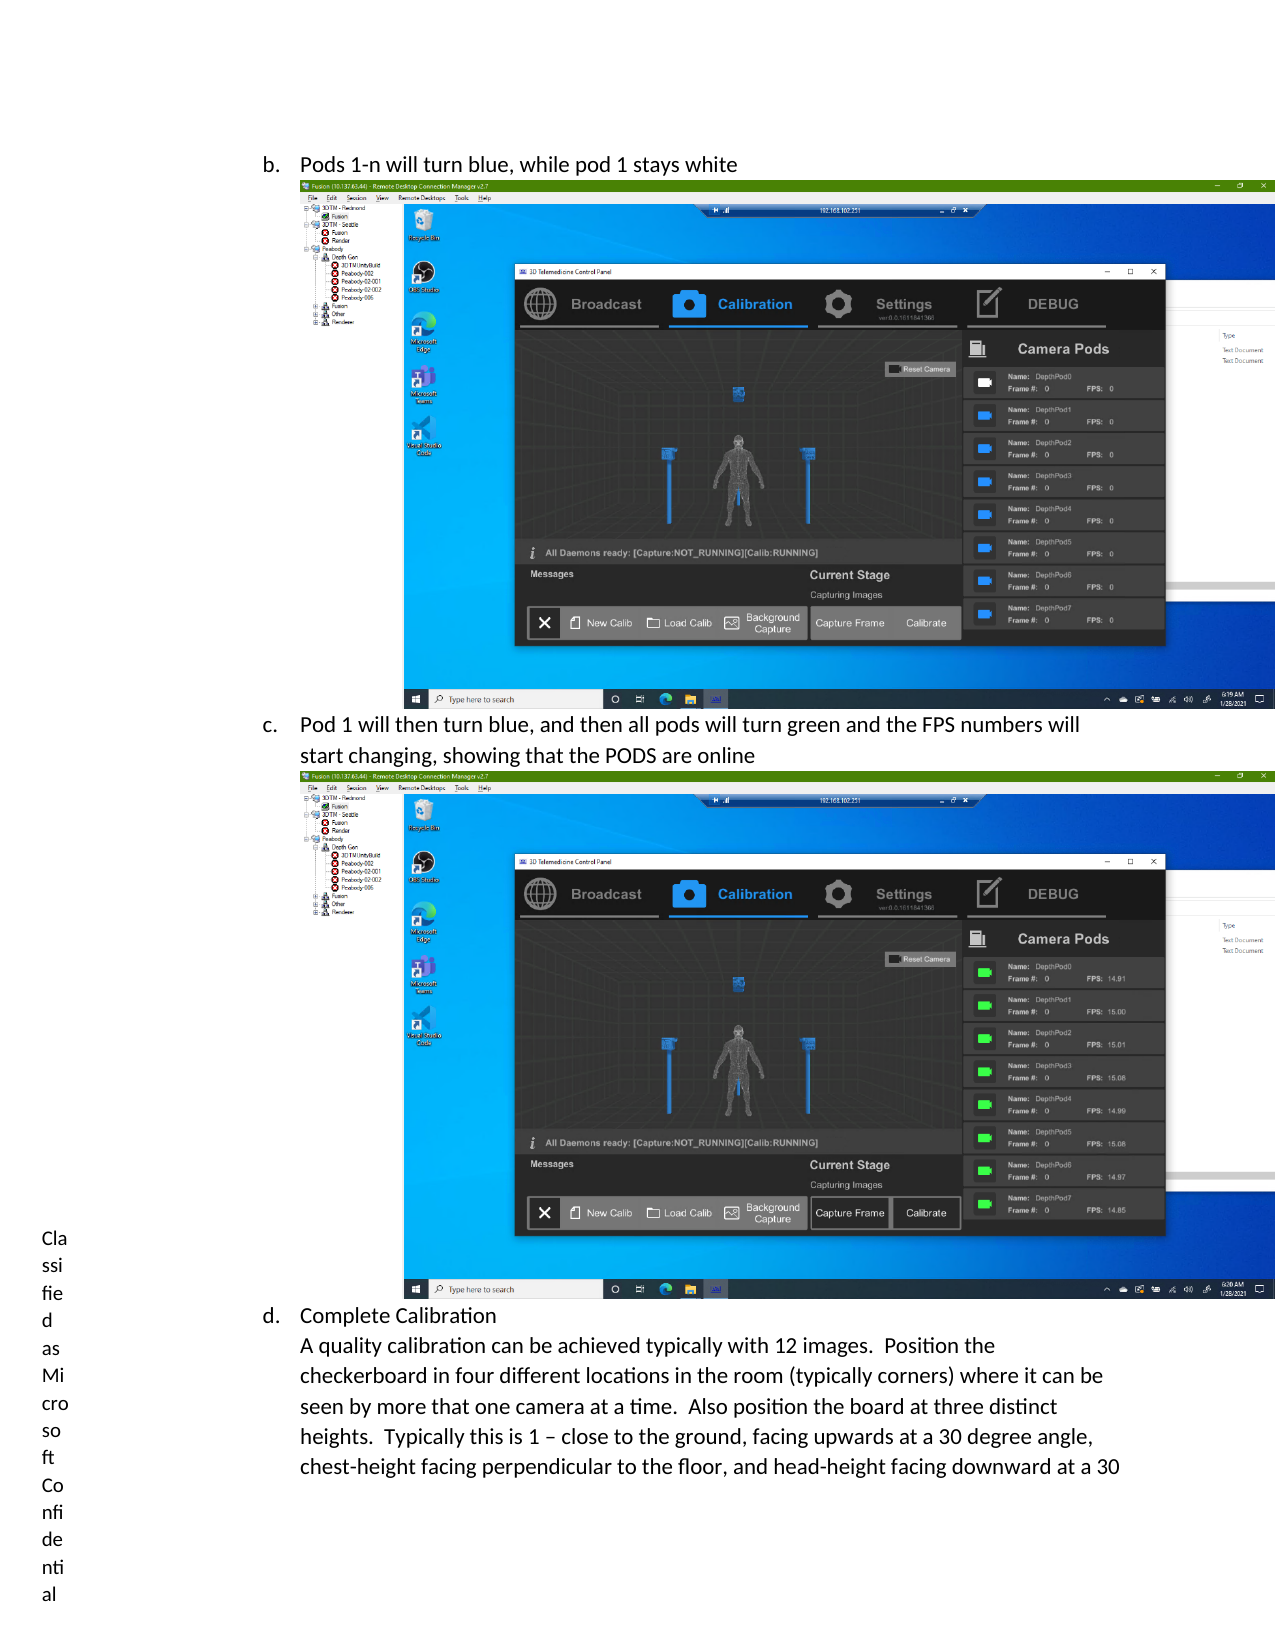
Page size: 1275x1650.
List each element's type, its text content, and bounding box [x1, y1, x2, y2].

picture [300, 180, 1275, 709]
list Complete Calibration [262, 1301, 1125, 1329]
picture [300, 771, 1275, 1299]
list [300, 1331, 1125, 1480]
